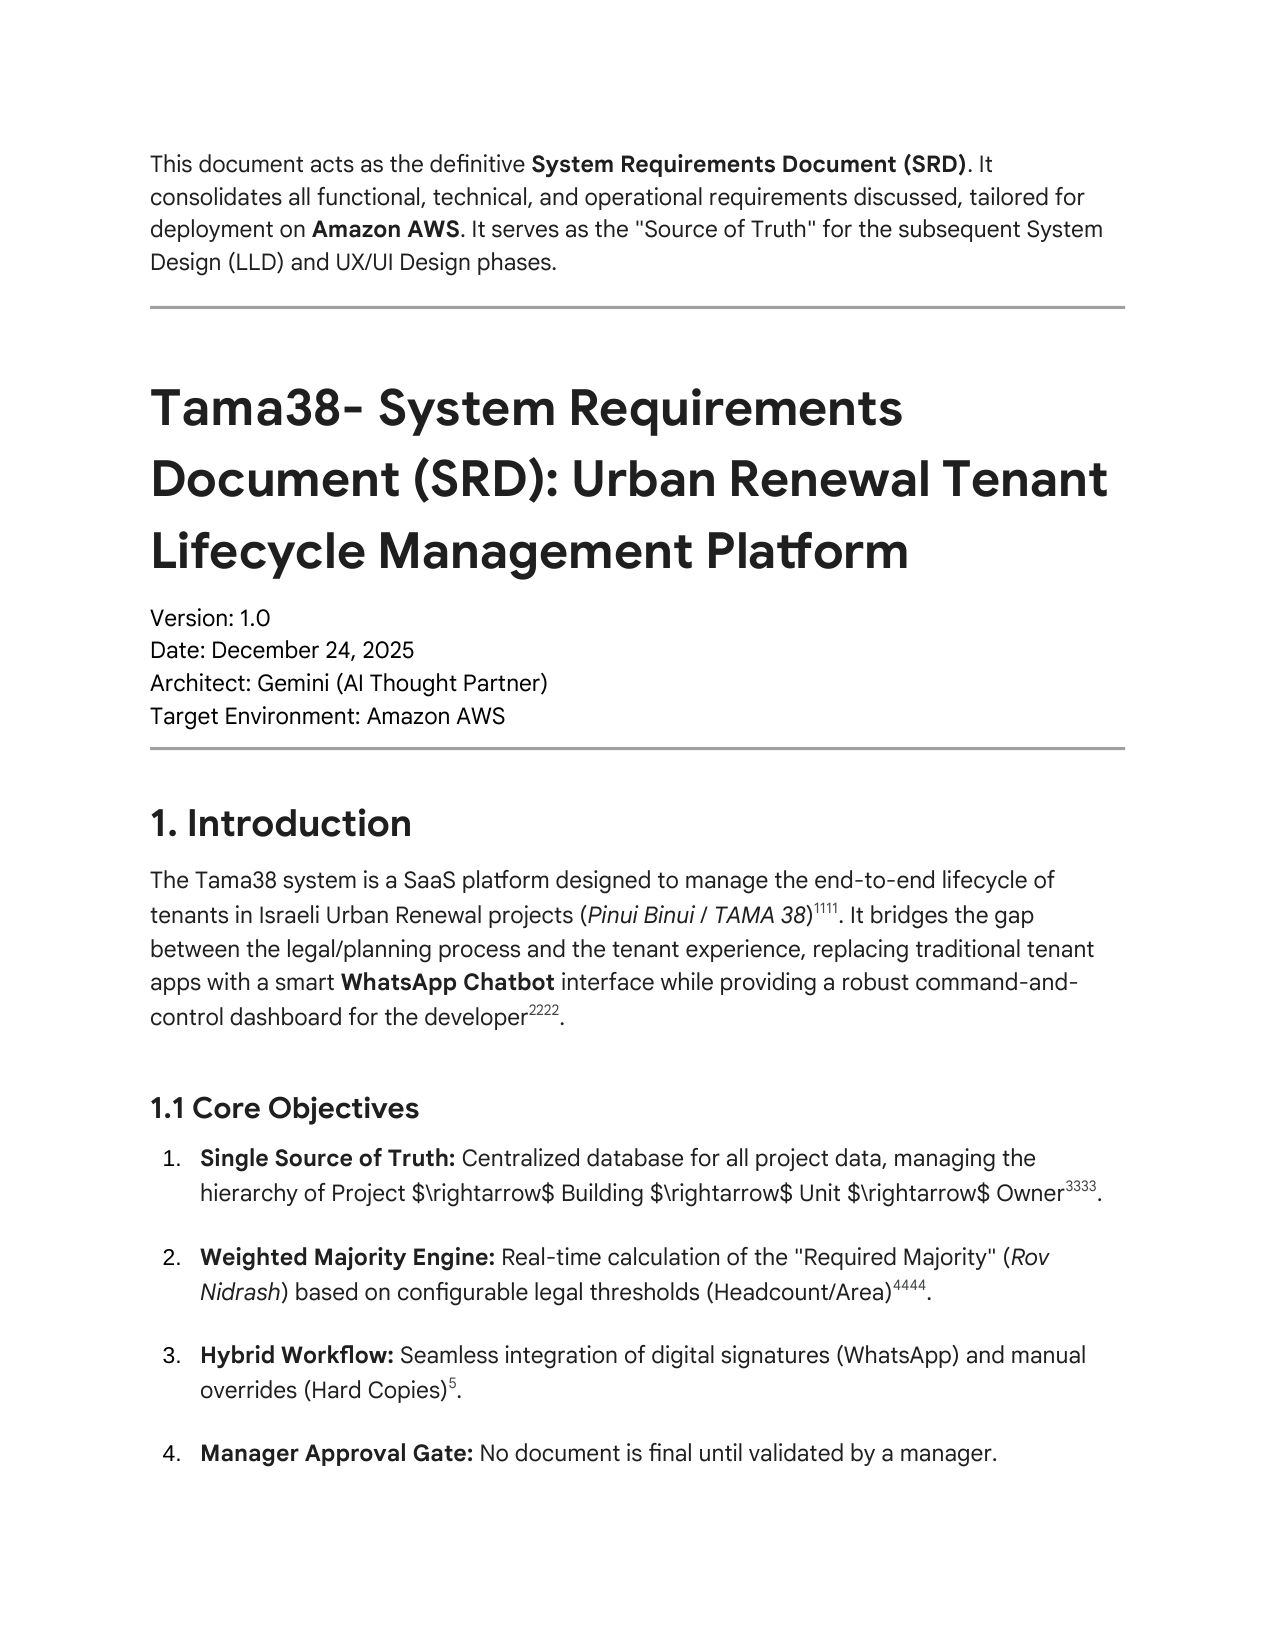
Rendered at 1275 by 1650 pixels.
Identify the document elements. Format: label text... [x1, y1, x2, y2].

text Date: December 24, 2025 [150, 636, 1125, 665]
text Version: 1.0 [150, 604, 1125, 632]
subtitle 1.1 Core Objectives [150, 1090, 1125, 1127]
subtitle Tama38- System Requirements Document (SRD): Urban Renewal Tenant Lifecycle Management Platform [150, 309, 1125, 582]
subtitle 1. Introduction [150, 751, 1125, 848]
text This document acts as the definitive System Requirements Document (SRD). It consolidates all functional, technical, and operational requirements discussed, tailored for deployment on Amazon AWS. It serves as the "Source of Truth" for the subsequent System Design (LLD) and UX/UI Design phases. [150, 150, 1125, 277]
list Single Source of Truth: Centralized database for all project data, managing the hierarchy of Project $\rightarrow$ Building $\rightarrow$ Unit $\rightarrow$ Owner3333. [162, 1144, 1125, 1239]
text Target Environment: Amazon AWS [150, 702, 1125, 731]
text Architect: Gemini (AI Thought Partner) [150, 669, 1125, 698]
list Hybrid Workflow: Seamless integration of digital signatures (WhatsApp) and manual overrides (Hard Copies)5. [162, 1341, 1125, 1435]
list Manager Approval Gate: No document is final until validated by a manager. [162, 1439, 1125, 1468]
list Weighted Majority Engine: Real-time calculation of the "Required Majority" (Rov Nidrash) based on configurable legal thresholds (Headcount/Area)4444. [162, 1243, 1125, 1337]
text The Tama38 system is a SaaS platform designed to manage the end-to-end lifecycle of tenants in Israeli Urban Renewal projects (Pinui Binui / TAMA 38)1111. It bridges the gap between the legal/planning process and the tenant experience, replacing traditional tenant apps with a smart WhatsApp Chatbot interface while providing a robust command-and-control dashboard for the developer2222. [150, 867, 1125, 1032]
